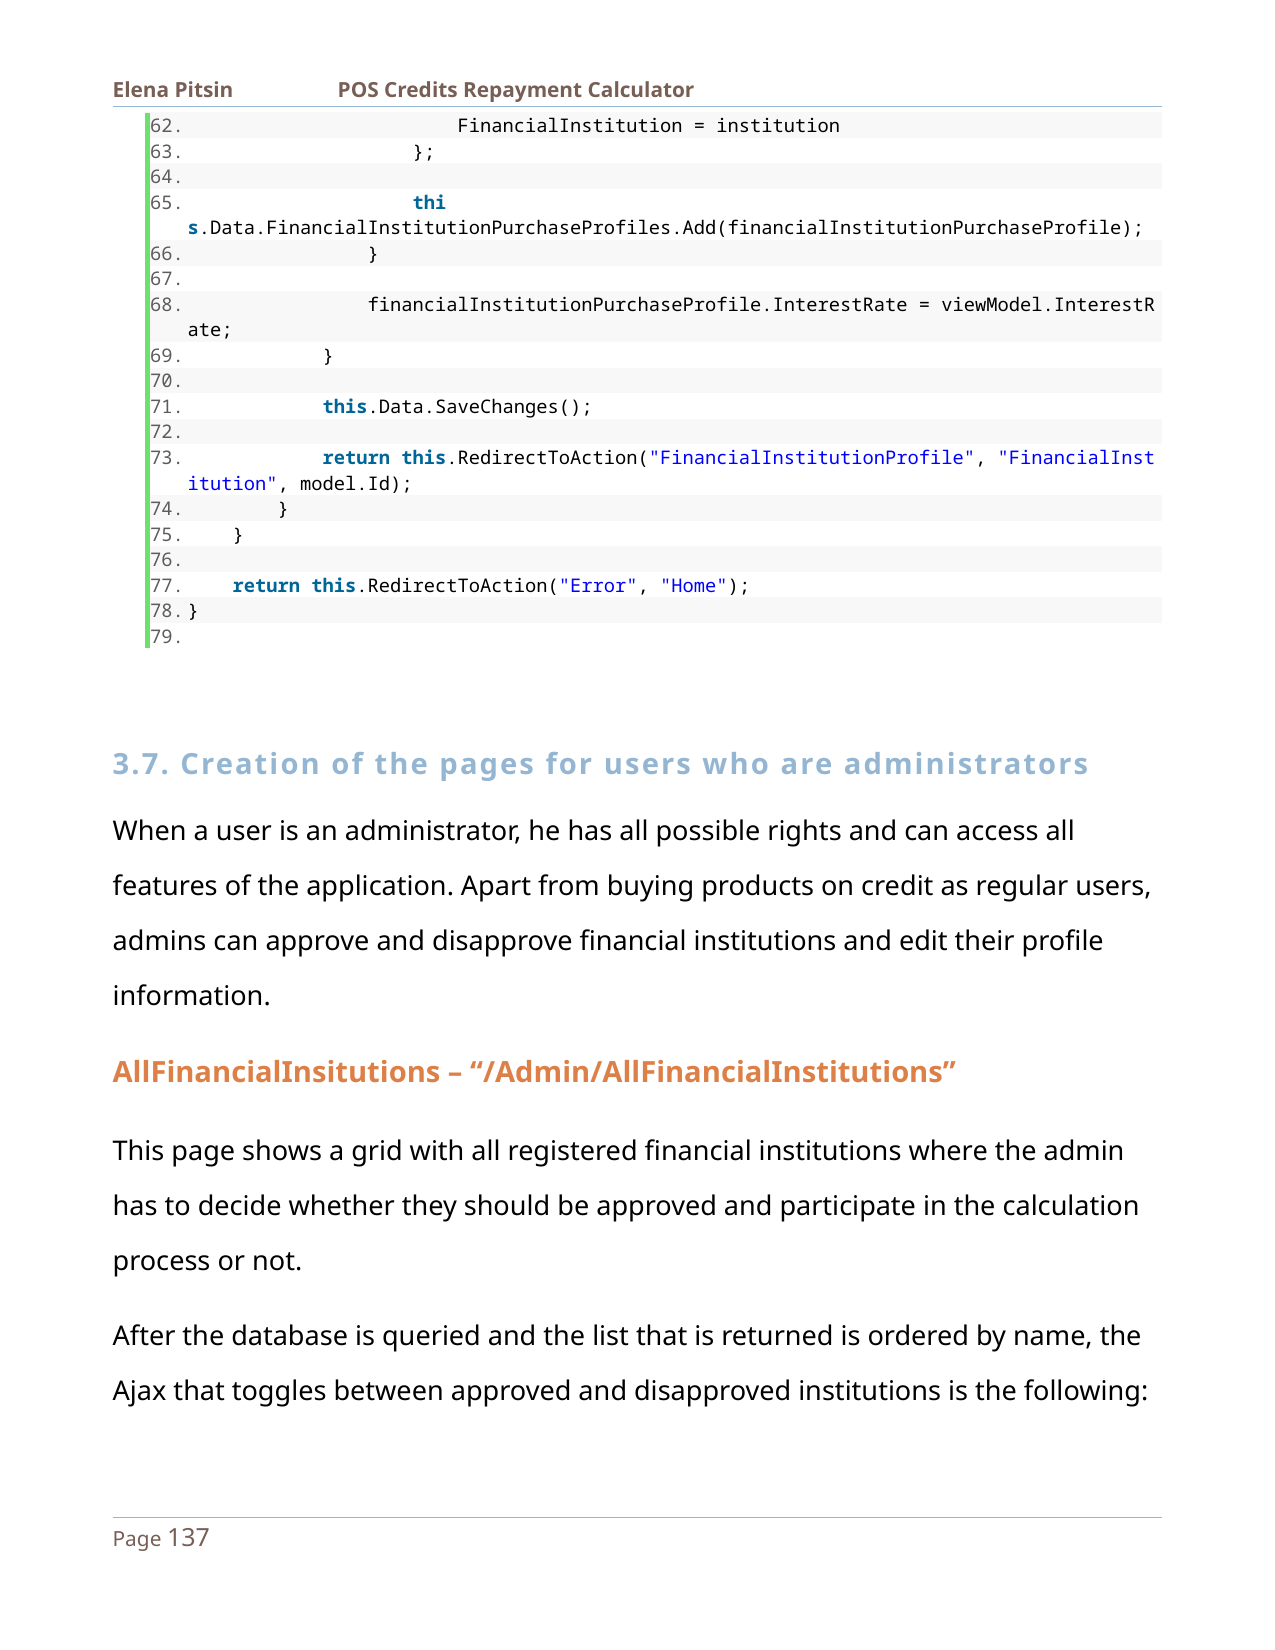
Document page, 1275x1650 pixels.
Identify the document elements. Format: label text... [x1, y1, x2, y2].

list financialInstitutionPurchaseProfile.InterestRate = viewModel.InterestRate; [150, 291, 1162, 342]
list this.Data.SaveChanges(); [150, 393, 1162, 419]
list } [150, 597, 1162, 623]
text After the database is queried and the list that is returned is ordered by name, the Ajax that toggles between approved and disapproved institutions is the following: [112, 1316, 1162, 1408]
list }; [150, 138, 1162, 163]
list return this.RedirectToAction("Error", "Home"); [150, 572, 1162, 597]
text This page shows a grid with all registered financial institutions where the admin has to decide whether they should be approved and participate in the calculation process or not. [112, 1131, 1162, 1279]
text AllFinancialInsitutions – “/Admin/AllFinancialInstitutions” [112, 1051, 1162, 1091]
list FinancialInstitution = institution [145, 112, 1162, 138]
list } [150, 240, 1162, 266]
list this.Data.FinancialInstitutionPurchaseProfiles.Add(financialInstitutionPurchaseProfile); [150, 189, 1162, 240]
list } [150, 521, 1162, 546]
list return this.RedirectToAction("FinancialInstitutionProfile", "FinancialInstitution", model.Id); [150, 444, 1162, 495]
list } [150, 342, 1162, 368]
text When a user is an administrator, he has all possible rights and can access all features of the application. Apart from buying products on credit as regular users, admins can approve and disapprove financial institutions and edit their profile information. [112, 811, 1162, 1014]
subtitle 3.7. Creation of the pages for users who are administrators [112, 743, 1162, 783]
list } [150, 495, 1162, 521]
